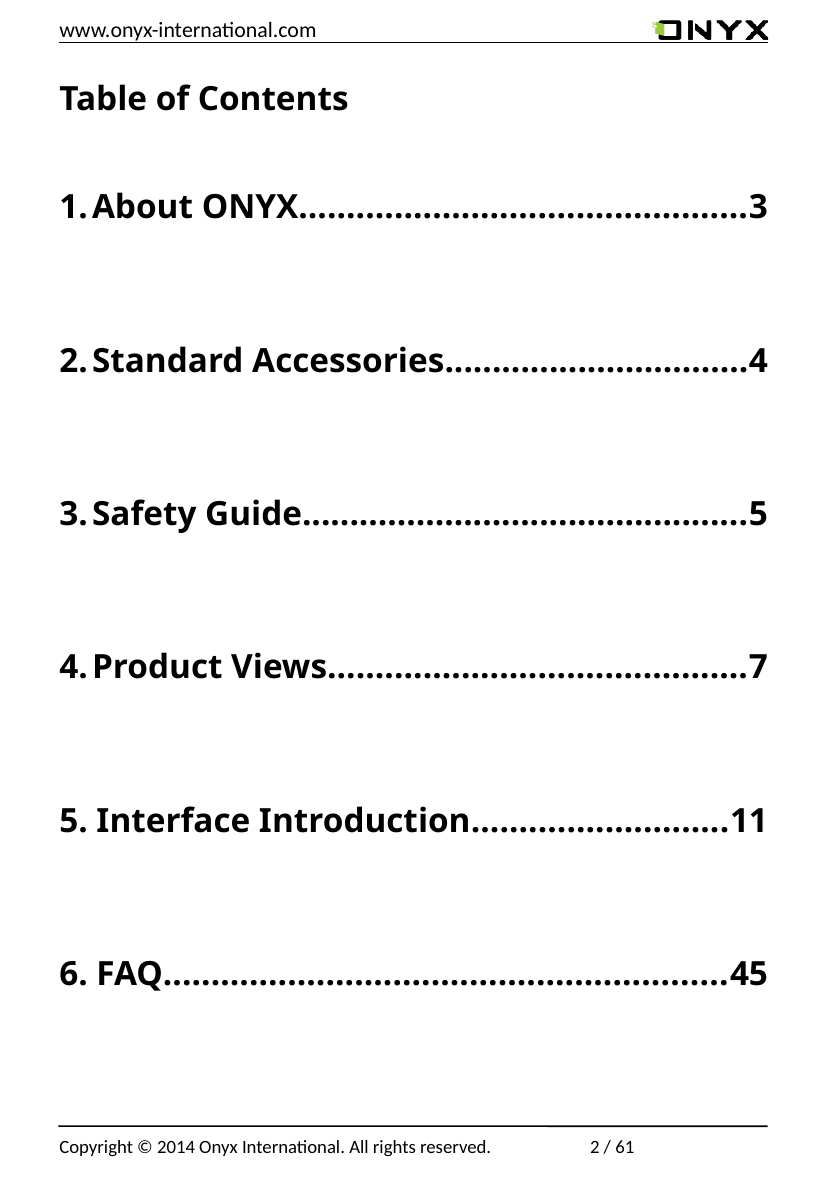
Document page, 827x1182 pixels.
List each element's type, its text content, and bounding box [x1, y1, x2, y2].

text 6. FAQ 45 [59, 941, 768, 1004]
text 4. Product Views 7 [59, 634, 768, 697]
text 5. Interface Introduction 11 [59, 788, 768, 850]
picture [652, 20, 769, 40]
text Table of Contents [59, 67, 768, 129]
text 2. Standard Accessories 4 [59, 328, 768, 390]
text 1. About ONYX 3 [59, 174, 768, 237]
text 3. Safety Guide 5 [59, 481, 768, 544]
